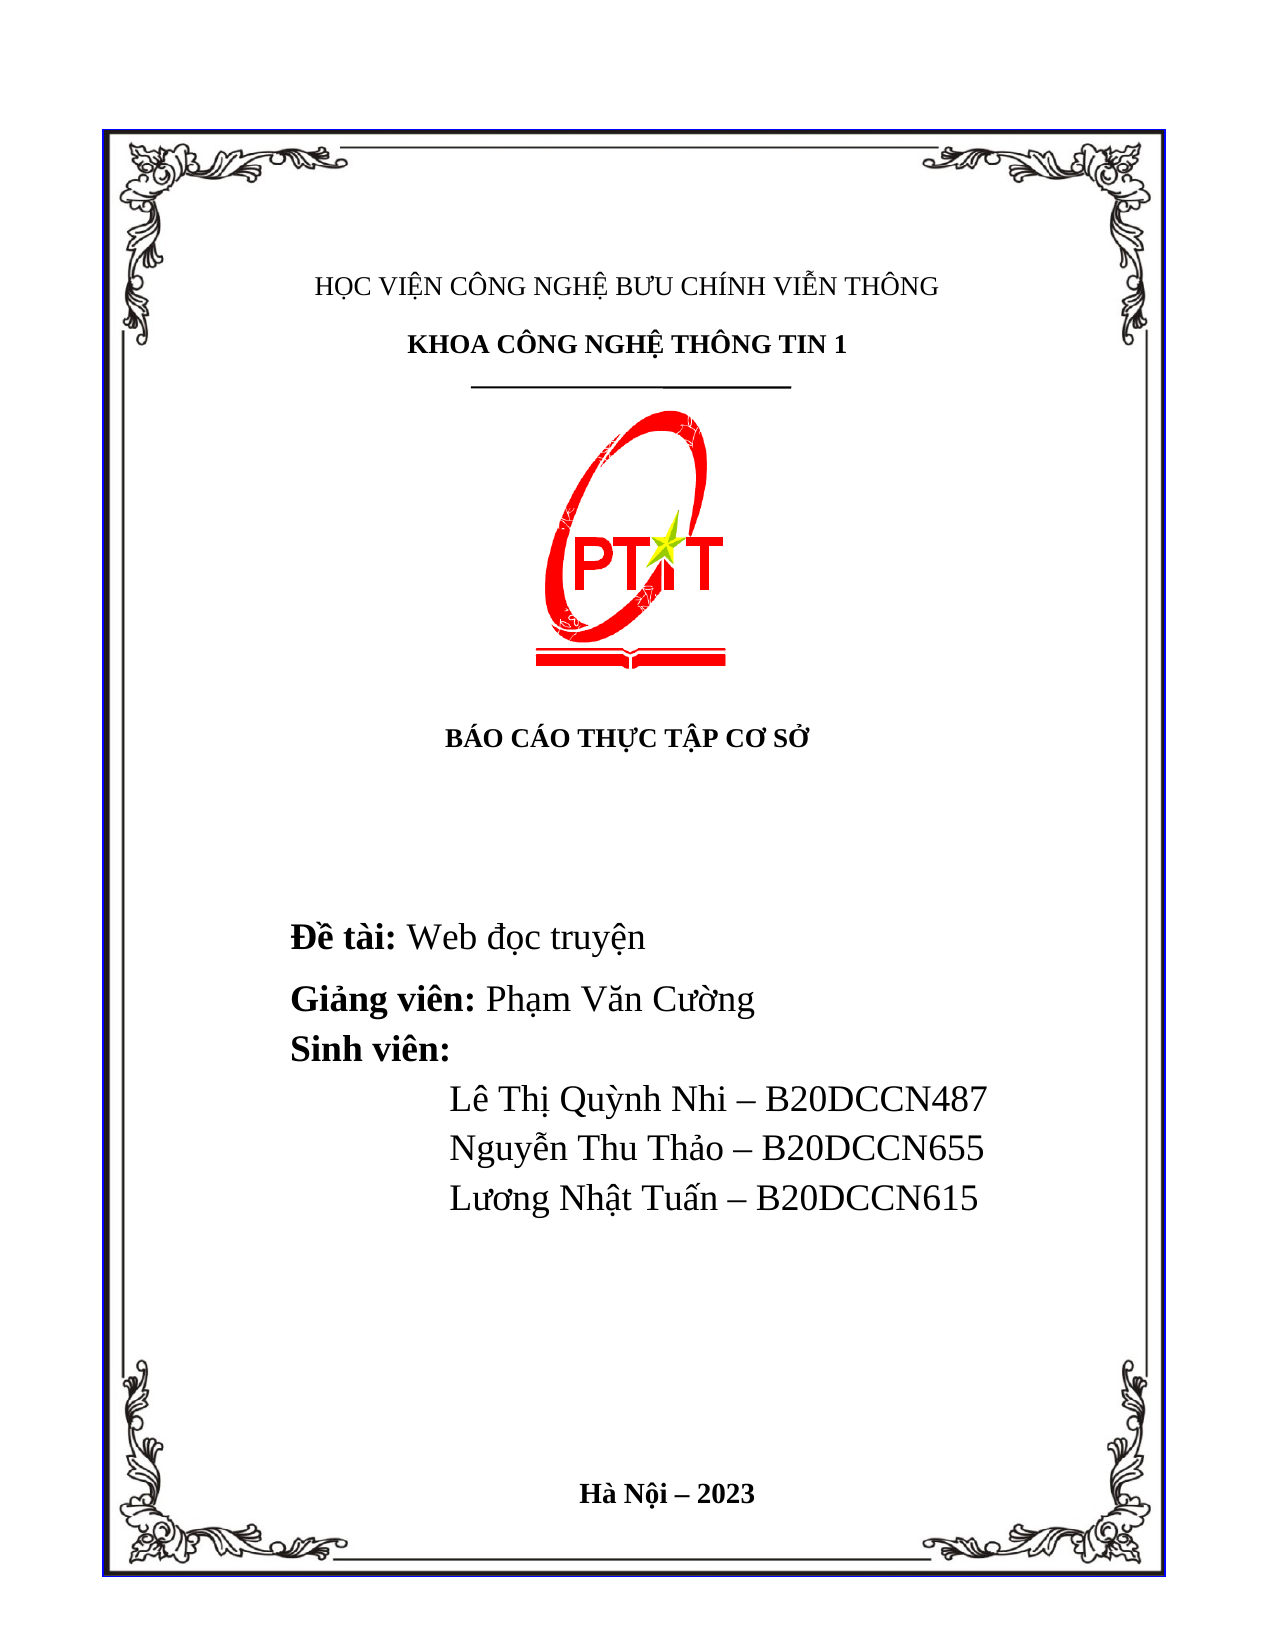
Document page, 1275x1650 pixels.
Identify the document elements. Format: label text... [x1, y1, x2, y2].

text Giảng viên: Phạm Văn Cường [177, 977, 1077, 1020]
text Lương Nhật Tuấn – B20DCCN615 [449, 1175, 1077, 1218]
text Sinh viên: [177, 1026, 1077, 1069]
text KHOA CÔNG NGHỆ THÔNG TIN 1 [177, 328, 1077, 359]
text Nguyễn Thu Thảo – B20DCCN655 [449, 1126, 1077, 1169]
text Đề tài: Web đọc truyện [177, 914, 1077, 957]
text Hà Nội – 2023 [177, 1476, 1157, 1509]
text HỌC VIỆN CÔNG NGHỆ BƯU CHÍNH VIỄN THÔNG [177, 270, 1077, 301]
title BÁO CÁO THỰC TẬP CƠ SỞ [177, 722, 1077, 753]
picture [104, 130, 1164, 1576]
text Lê Thị Quỳnh Nhi – B20DCCN487 [449, 1076, 1077, 1119]
